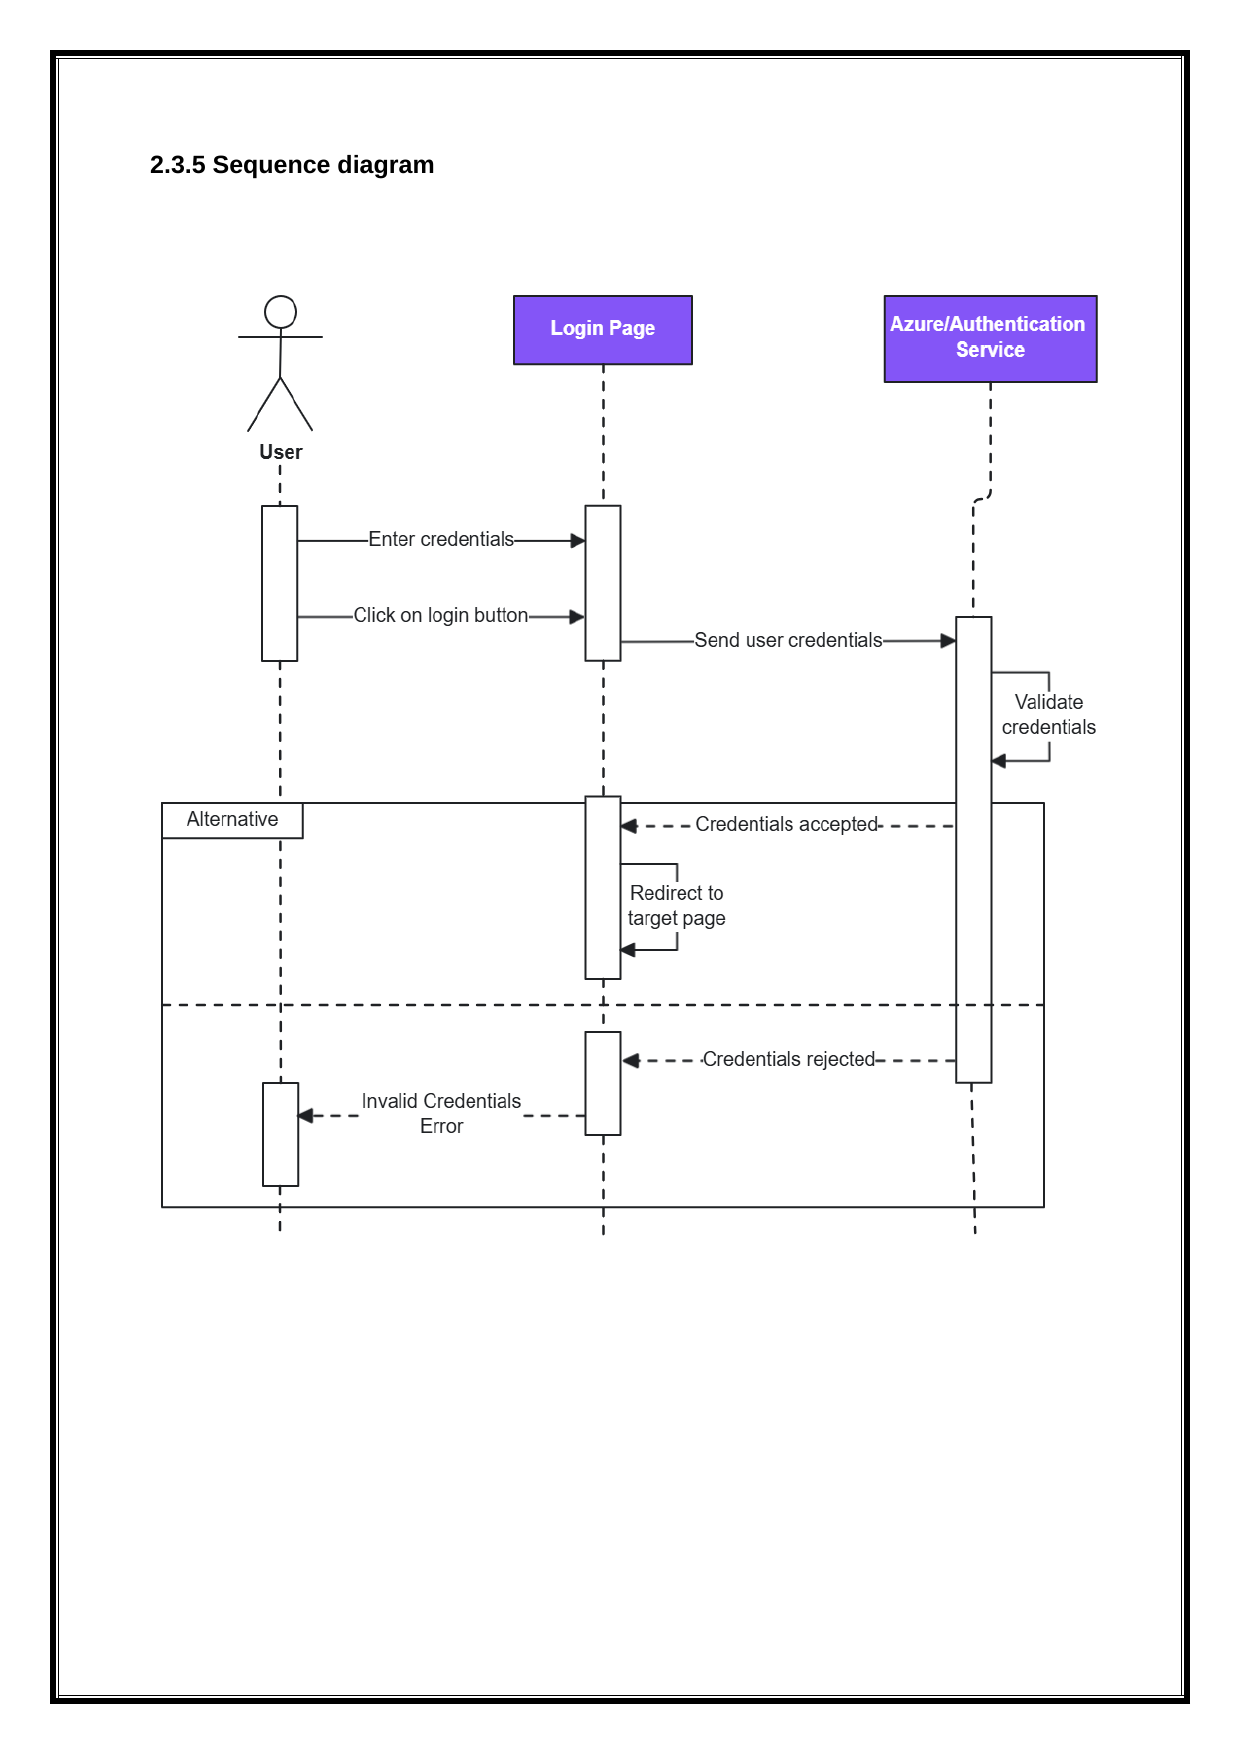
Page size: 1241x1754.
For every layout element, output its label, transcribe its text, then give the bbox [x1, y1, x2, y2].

picture [152, 264, 1105, 1254]
subtitle 2.3.5 Sequence diagram [150, 150, 1090, 179]
